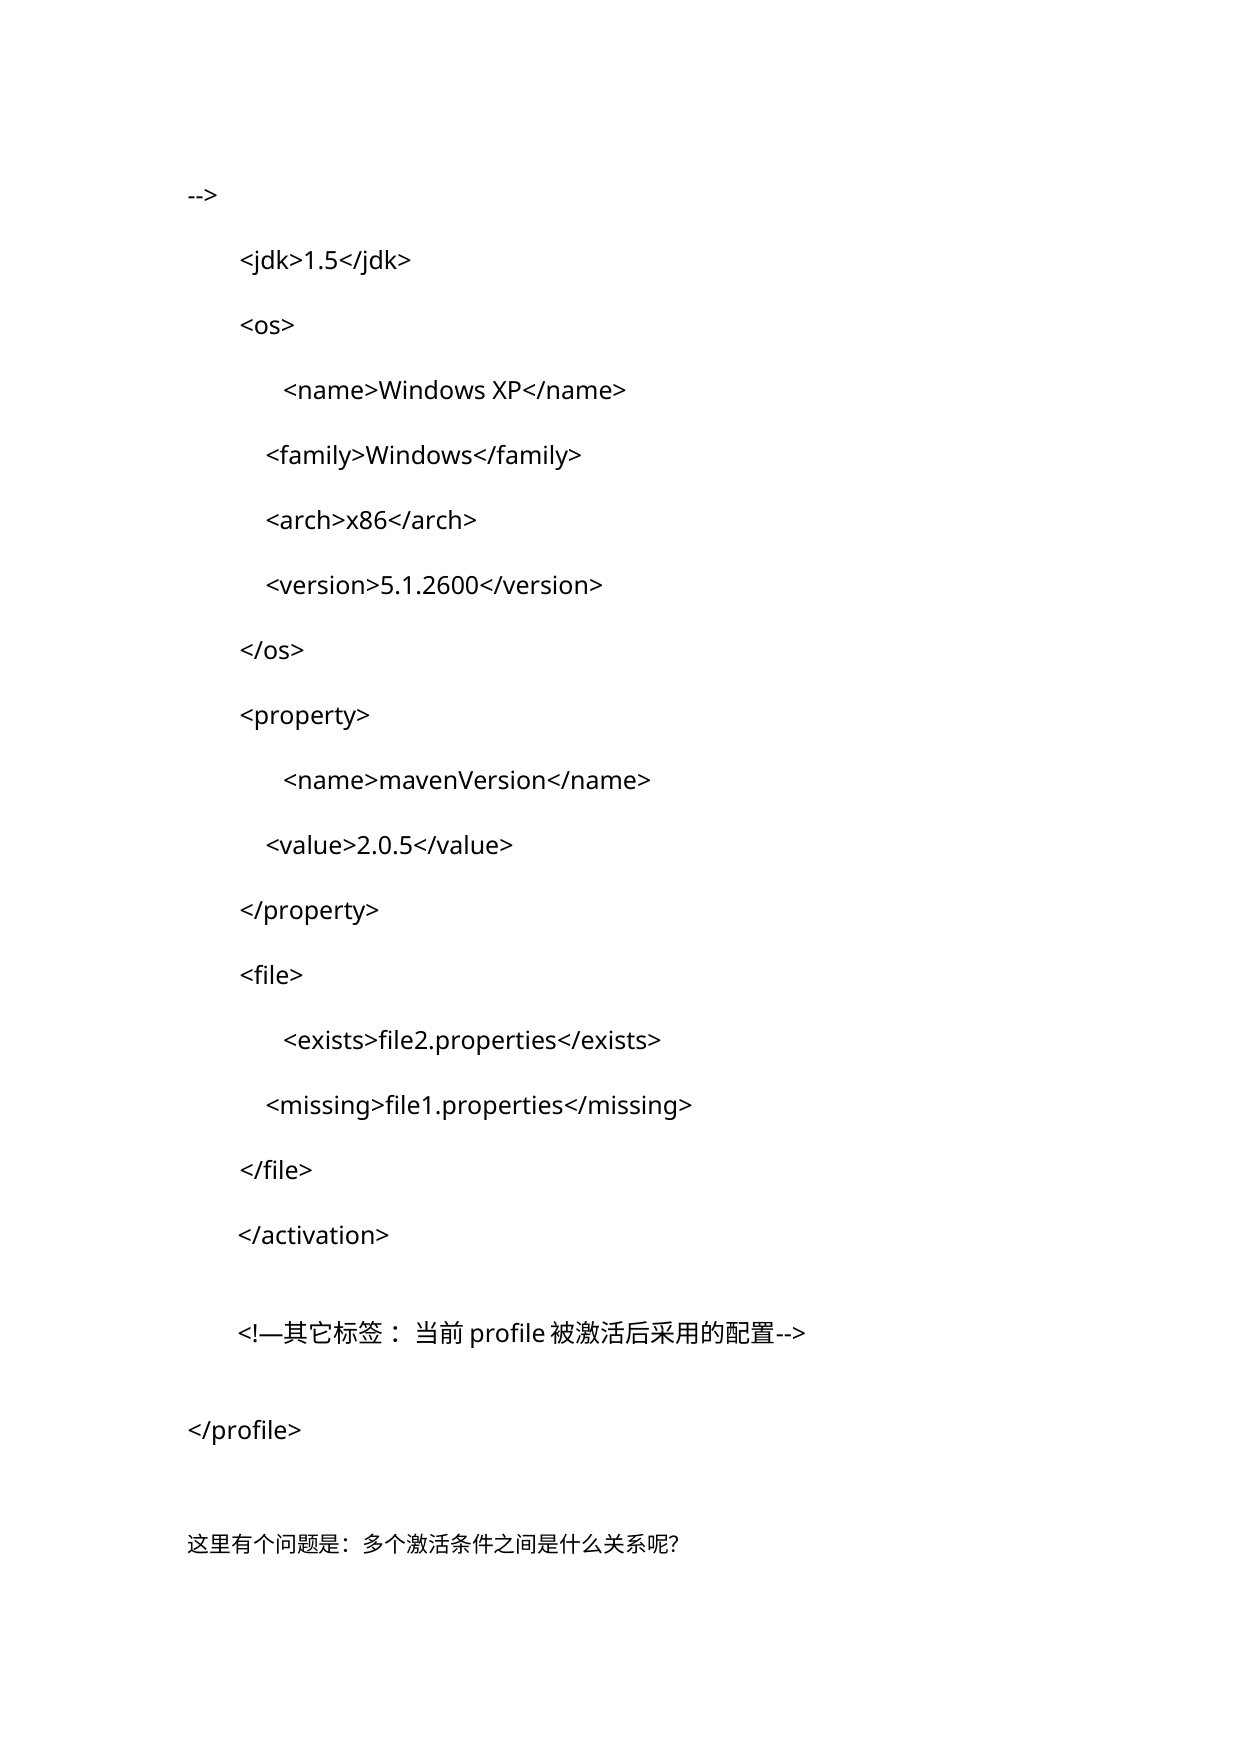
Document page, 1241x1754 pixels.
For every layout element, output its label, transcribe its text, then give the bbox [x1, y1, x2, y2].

text <jdk>1.5</jdk> [187, 227, 1053, 292]
text </file> [187, 1137, 1053, 1202]
text <arch>x86</arch> [187, 487, 1053, 552]
text <name>Windows XP</name> [187, 357, 1053, 422]
text <value>2.0.5</value> [187, 812, 1053, 877]
text </os> [187, 617, 1053, 682]
text <file> [187, 942, 1053, 1007]
text <os> [187, 292, 1053, 357]
text </property> [187, 877, 1053, 942]
text <!—其它标签 ：当前profile被激活后采用的配置--> [187, 1299, 1053, 1364]
text </profile> [187, 1397, 1053, 1462]
text </activation> [187, 1202, 1053, 1267]
text <property> [187, 682, 1053, 747]
text <version>5.1.2600</version> [187, 552, 1053, 617]
text --> [187, 162, 1053, 227]
text 这里有个问题是：多个激活条件之间是什么关系呢？ [187, 1527, 1053, 1559]
text <name>mavenVersion</name> [187, 747, 1053, 812]
text <exists>file2.properties</exists> [187, 1007, 1053, 1072]
text <family>Windows</family> [187, 422, 1053, 487]
text <missing>file1.properties</missing> [187, 1072, 1053, 1137]
